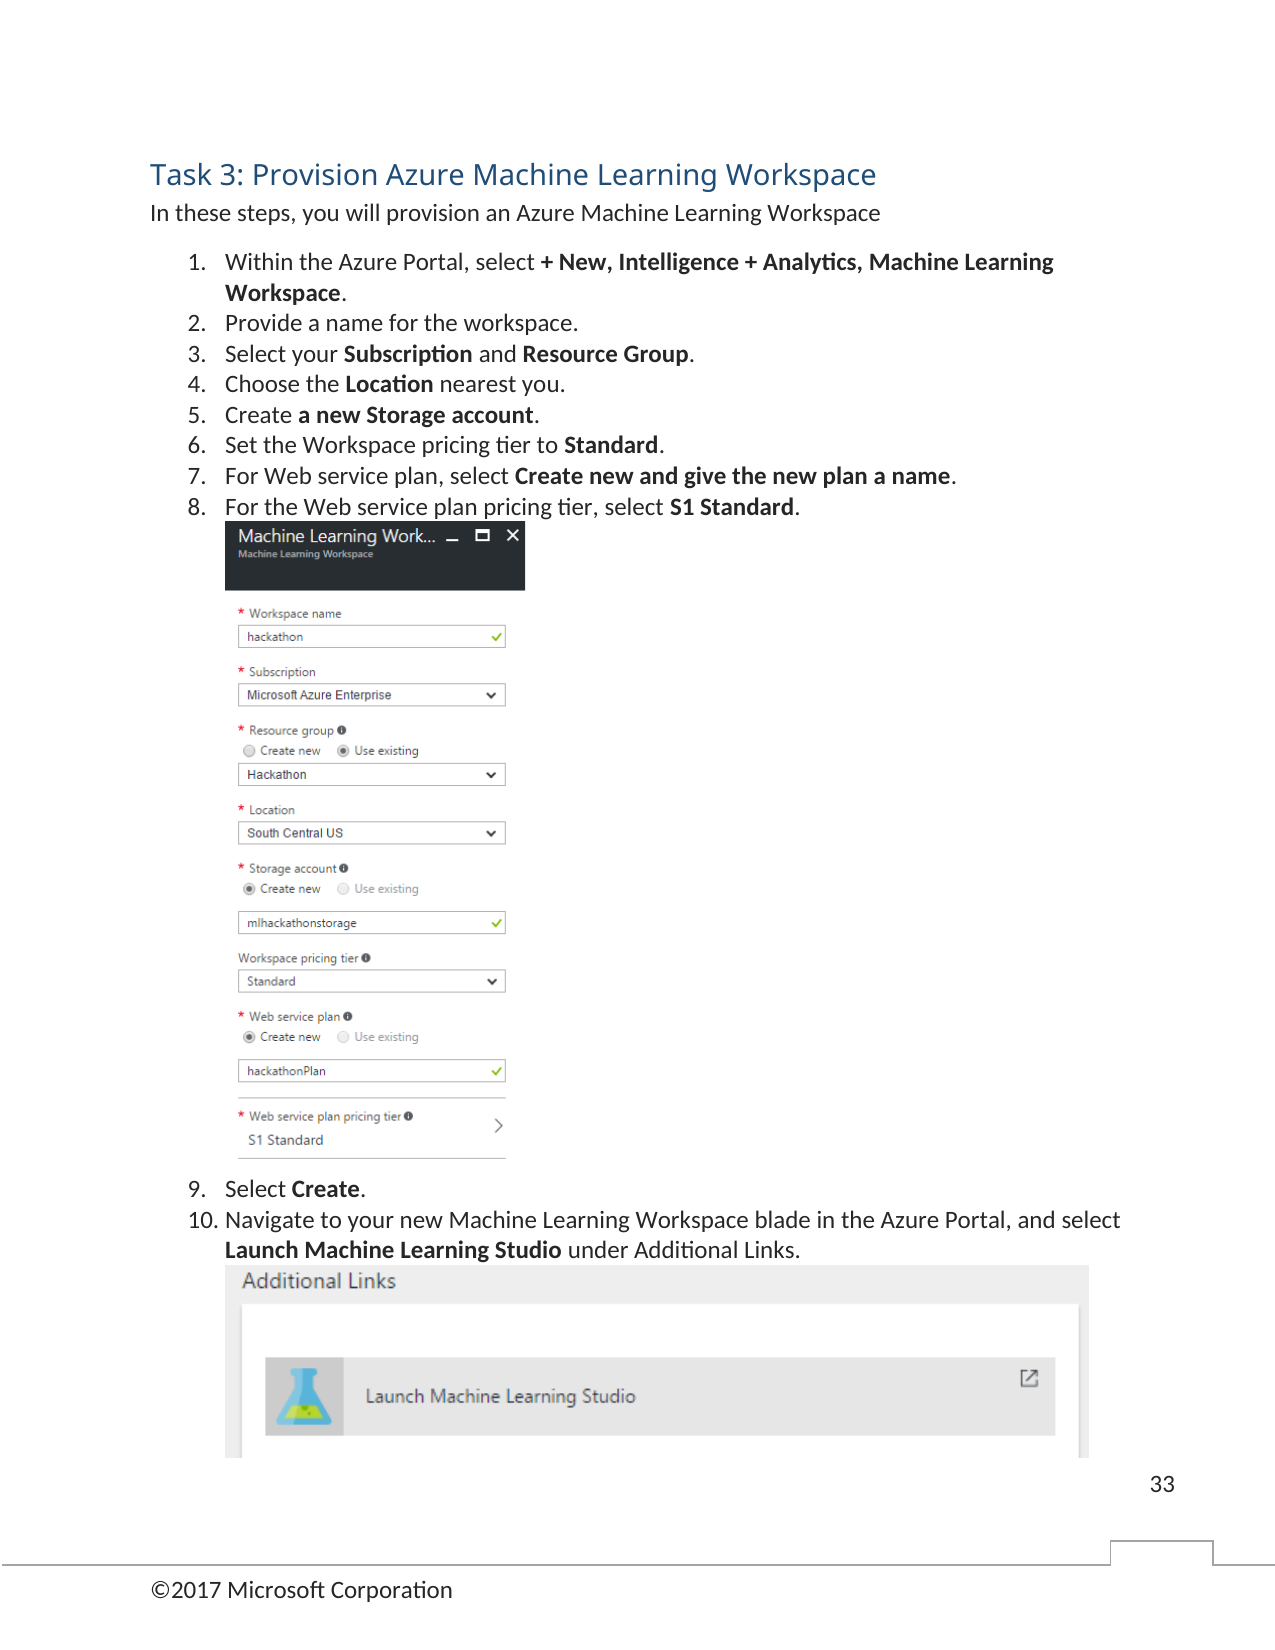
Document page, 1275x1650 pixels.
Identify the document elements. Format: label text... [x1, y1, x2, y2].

list Provide a name for the workspace. [187, 308, 1125, 338]
list Create a new Storage account. [187, 399, 1125, 430]
picture [225, 521, 525, 1174]
text In these steps, you will provision an Azure Machine Learning Workspace [150, 197, 1125, 227]
list Choose the Location nearest you. [187, 369, 1125, 399]
list Select your Subscription and Resource Group. [187, 338, 1125, 369]
list Set the Workspace pricing tier to Standard. [187, 430, 1125, 460]
list Select Create. [187, 1173, 1125, 1204]
subtitle Task 3: Provision Azure Machine Learning Workspace [150, 154, 1125, 194]
picture [225, 1265, 1089, 1458]
list For Web service plan, select Create new and give the new plan a name. [187, 460, 1125, 491]
list Within the Azure Portal, select + New, Intelligence + Analytics, Machine Learning Workspace. [187, 247, 1125, 308]
